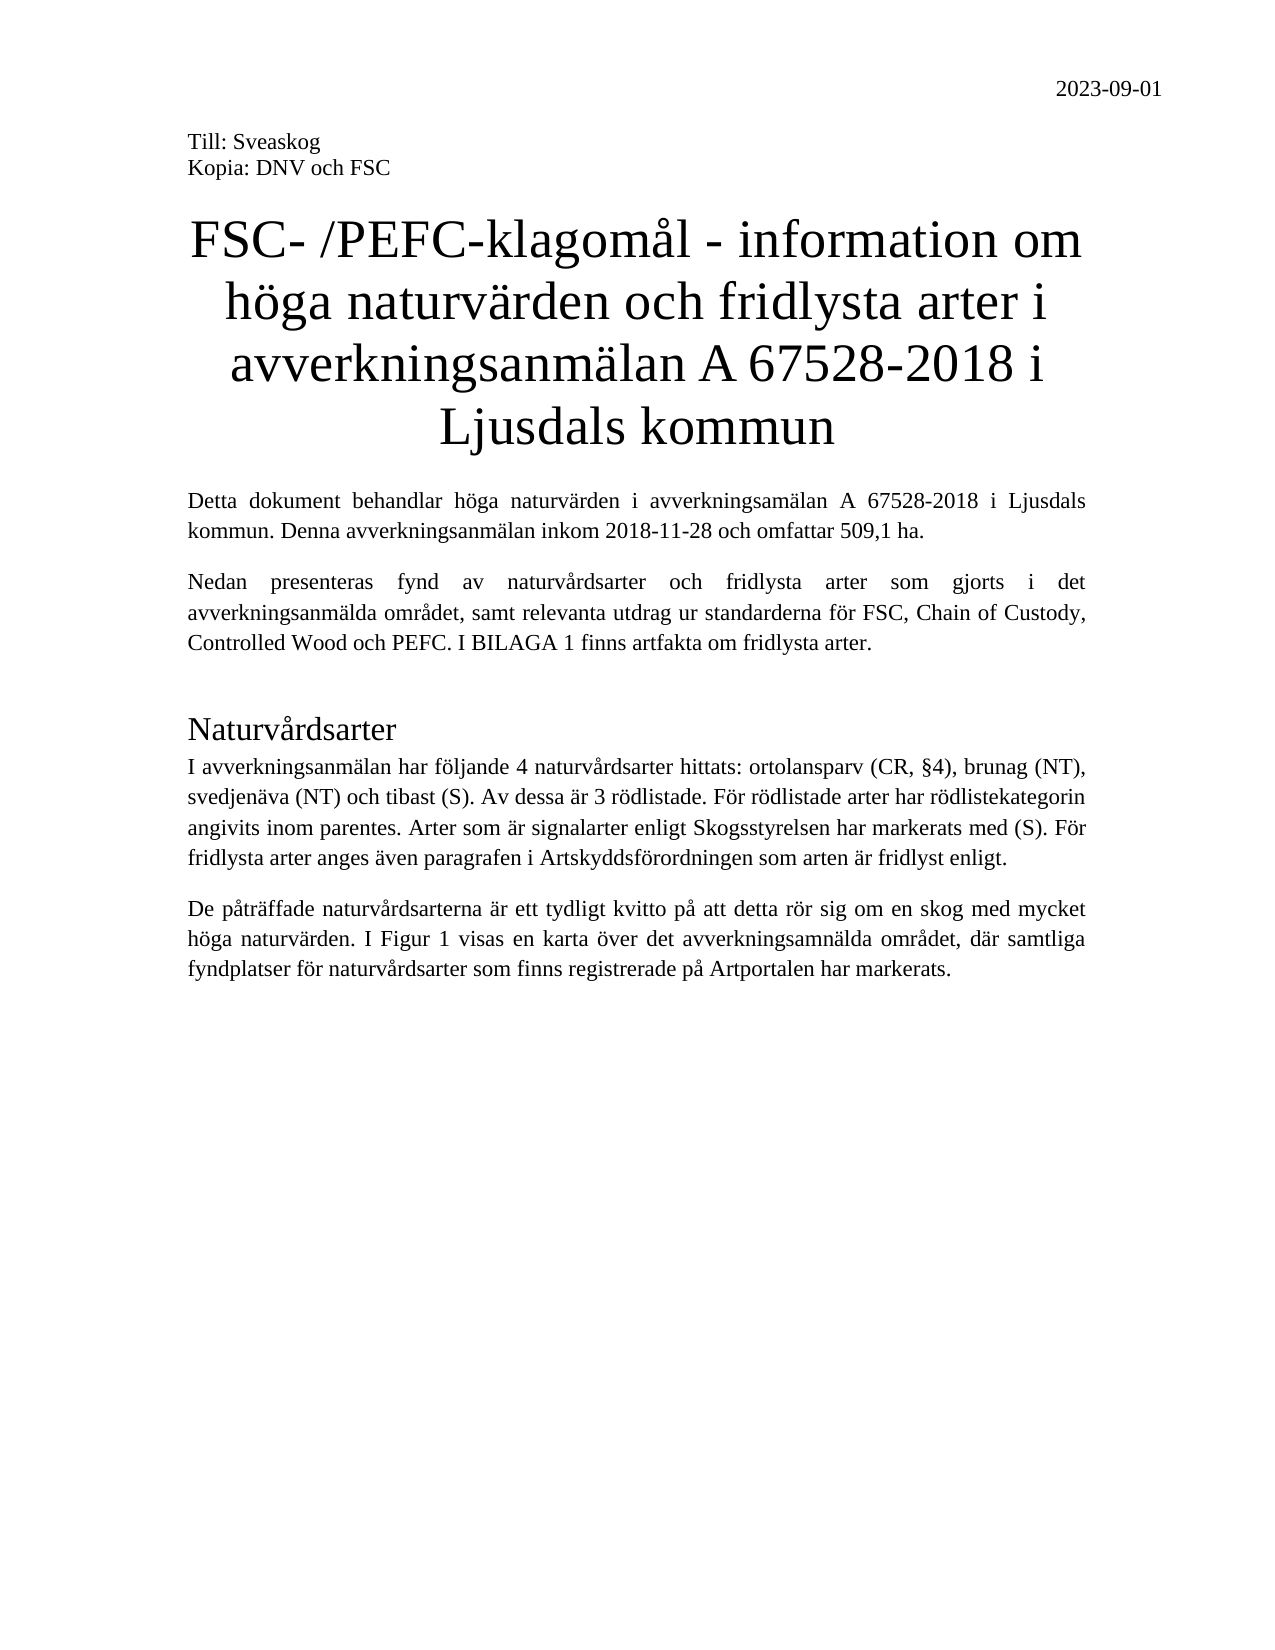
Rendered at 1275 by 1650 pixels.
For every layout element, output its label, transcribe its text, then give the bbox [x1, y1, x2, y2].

title FSC- /PEFC-klagomål - information om höga naturvärden och fridlysta arter i avverkningsanmälan A 67528-2018 i Ljusdals kommun [187, 207, 1087, 456]
text Nedan presenteras fynd av naturvårdsarter och fridlysta arter som gjorts i det avverkningsanmälda området, samt relevanta utdrag ur standarderna för FSC, Chain of Custody, Controlled Wood och PEFC. I BILAGA 1 finns artfakta om fridlysta arter. [187, 568, 1087, 655]
text I avverkningsanmälan har följande 4 naturvårdsarter hittats: ortolansparv (CR, §4), brunag (NT), svedjenäva (NT) och tibast (S). Av dessa är 3 rödlistade. För rödlistade arter har rödlistekategorin angivits inom parentes. Arter som är signalarter enligt Skogsstyrelsen har markerats med (S). För fridlysta arter anges även paragrafen i Artskyddsförordningen som arten är fridlyst enligt. [187, 753, 1087, 870]
text Detta dokument behandlar höga naturvärden i avverkningsamälan A 67528-2018 i Ljusdals kommun. Denna avverkningsanmälan inkom 2018-11-28 och omfattar 509,1 ha. [187, 487, 1087, 544]
subtitle Naturvårdsarter [187, 709, 1087, 747]
text De påträffade naturvårdsarterna är ett tydligt kvitto på att detta rör sig om en skog med mycket höga naturvärden. I Figur 1 visas en karta över det avverkningsamnälda området, där samtliga fyndplatser för naturvårdsarter som finns registrerade på Artportalen har markerats. [187, 895, 1087, 982]
